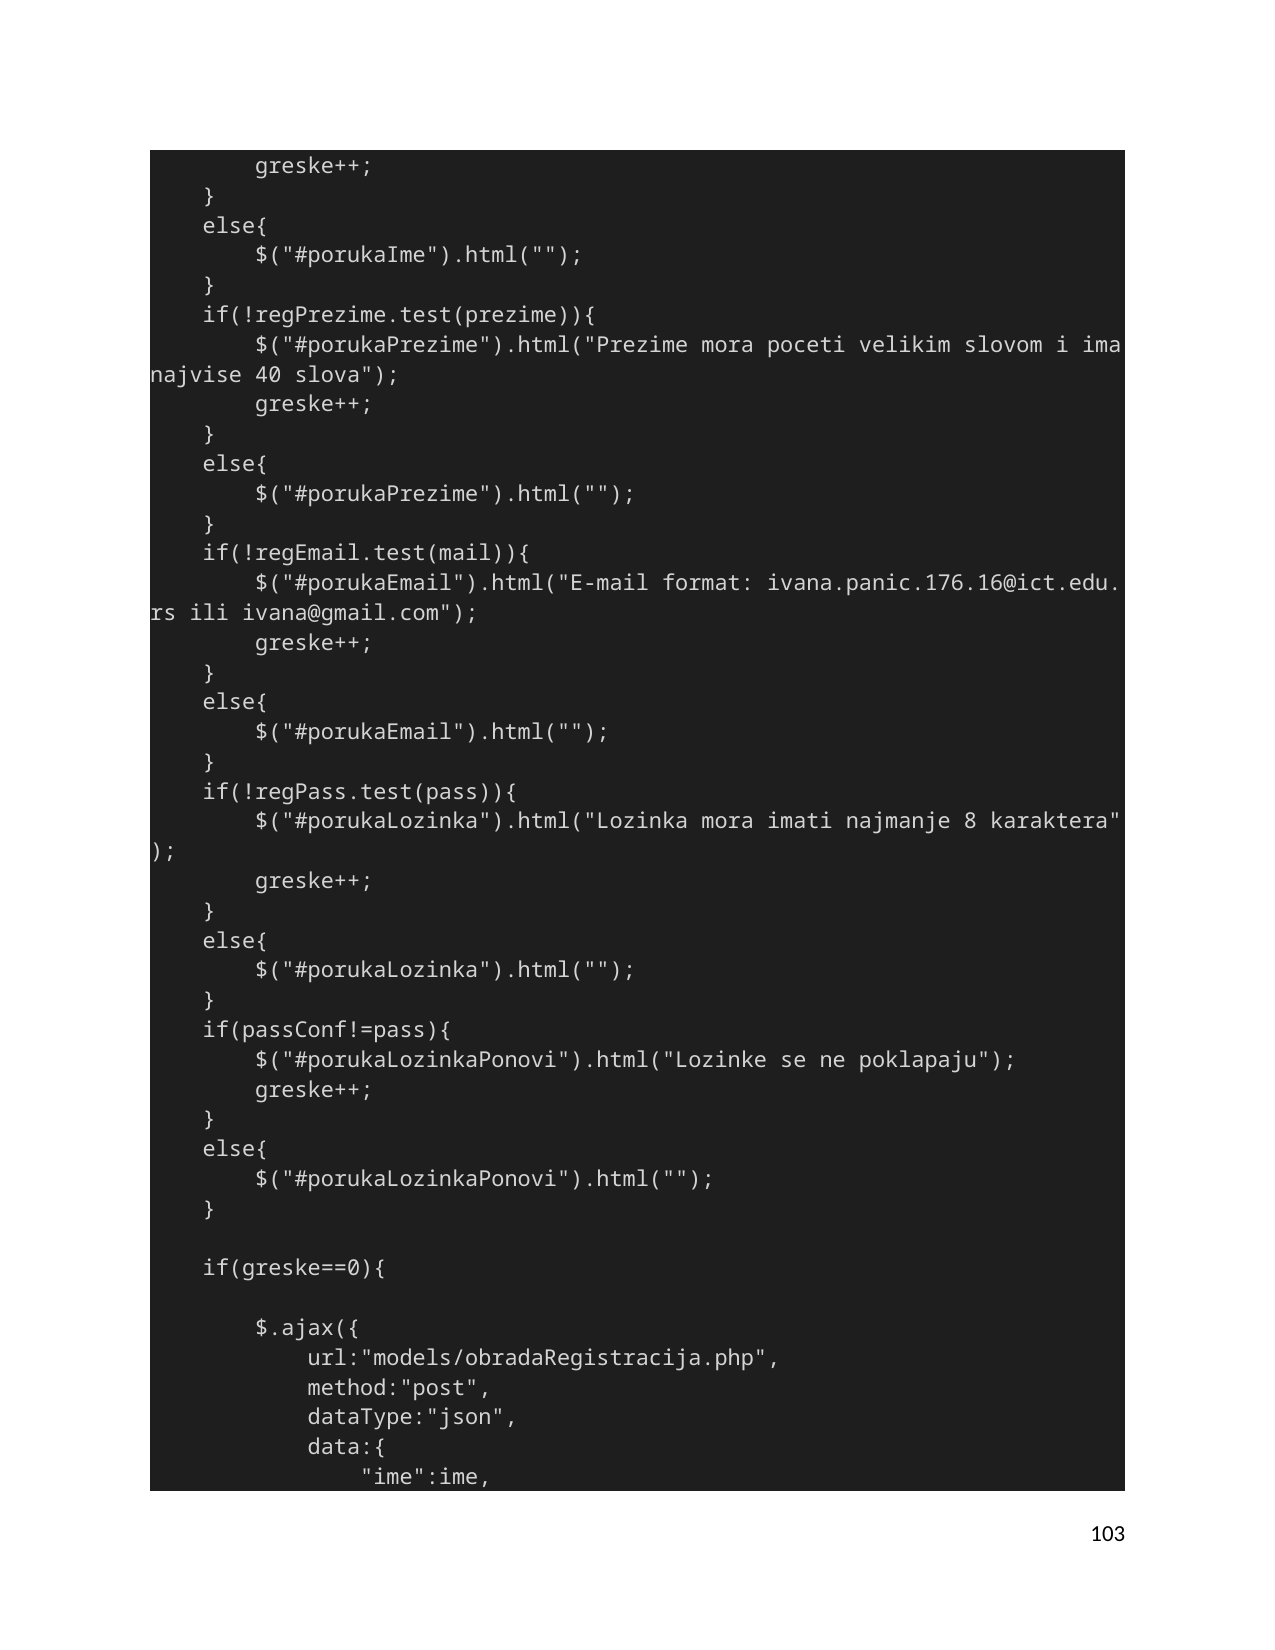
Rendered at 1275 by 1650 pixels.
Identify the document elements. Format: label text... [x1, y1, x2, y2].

text $("#porukaLozinkaPonovi").html(""); [150, 1163, 1125, 1193]
text } [150, 269, 1125, 299]
text } [150, 746, 1125, 776]
text $("#porukaEmail").html(""); [150, 716, 1125, 746]
text } [150, 418, 1125, 448]
text else{ [150, 1133, 1125, 1163]
text greske++; [150, 388, 1125, 418]
text } [150, 895, 1125, 924]
text $("#porukaLozinkaPonovi").html("Lozinke se ne poklapaju"); [150, 1044, 1125, 1073]
text if(!regPass.test(pass)){ [150, 776, 1125, 805]
text if(greske==0){ [150, 1252, 1125, 1282]
text greske++; [150, 150, 1125, 180]
text if(!regEmail.test(mail)){ [150, 537, 1125, 567]
text $("#porukaPrezime").html(""); [150, 478, 1125, 507]
text else{ [150, 209, 1125, 239]
text greske++; [150, 1073, 1125, 1103]
text else{ [150, 448, 1125, 478]
text } [150, 180, 1125, 209]
text else{ [150, 924, 1125, 954]
text greske++; [150, 627, 1125, 656]
text } [150, 507, 1125, 537]
text if(passConf!=pass){ [150, 1014, 1125, 1044]
text $("#porukaEmail").html("E-mail format: ivana.panic.176.16@ict.edu.rs ili ivana@gmail.com"); [150, 567, 1125, 627]
text $("#porukaLozinka").html(""); [150, 954, 1125, 984]
text $("#porukaIme").html(""); [150, 239, 1125, 269]
text } [150, 984, 1125, 1014]
text } [150, 656, 1125, 686]
text url:"models/obradaRegistracija.php", [150, 1342, 1125, 1371]
text greske++; [150, 865, 1125, 895]
text $("#porukaLozinka").html("Lozinka mora imati najmanje 8 karaktera"); [150, 805, 1125, 865]
text } [150, 1193, 1125, 1222]
text if(!regPrezime.test(prezime)){ [150, 299, 1125, 329]
text data:{ [150, 1431, 1125, 1461]
text method:"post", [150, 1371, 1125, 1401]
text dataType:"json", [150, 1401, 1125, 1431]
text else{ [150, 686, 1125, 716]
text $.ajax({ [150, 1312, 1125, 1342]
text } [150, 1103, 1125, 1133]
text "ime":ime, [150, 1461, 1125, 1491]
text $("#porukaPrezime").html("Prezime mora poceti velikim slovom i ima najvise 40 slova"); [150, 329, 1125, 388]
